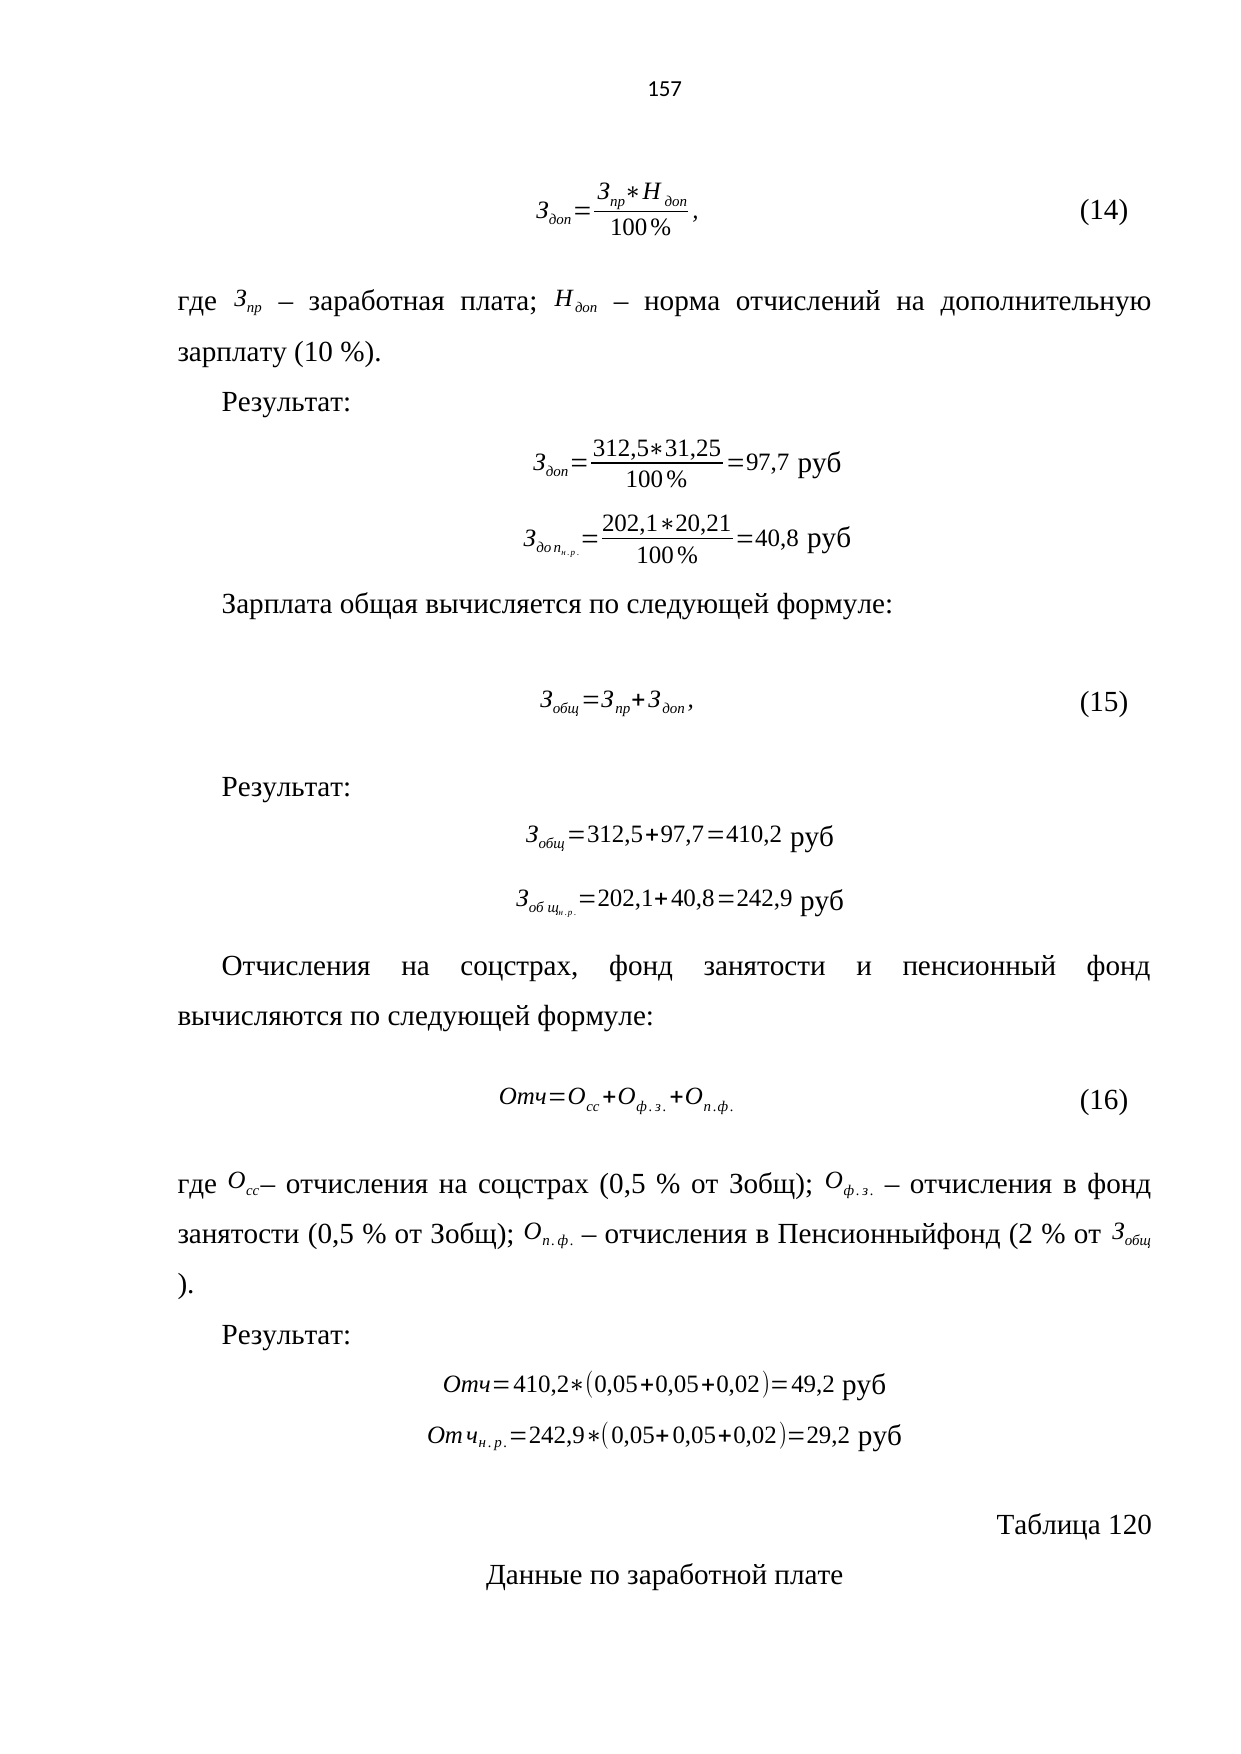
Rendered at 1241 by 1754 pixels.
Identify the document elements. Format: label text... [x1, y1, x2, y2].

text Результат: [177, 384, 1152, 417]
text руб [177, 1418, 1152, 1453]
text руб [177, 434, 1152, 493]
text Результат: [177, 769, 1152, 802]
text Результат: [177, 1317, 1152, 1351]
text где – отчисления на соцстрах (0,5 % от Зобщ); – отчисления в фонд занятости (0,5 % от Зобщ); – отчисления в Пенсионныйфонд (2 % от ). [177, 1166, 1152, 1300]
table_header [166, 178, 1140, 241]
text Таблица 120 [177, 1507, 1152, 1540]
text руб [207, 819, 1152, 854]
text где – заработная плата; – норма отчислений на дополнительную зарплату (10 %). [177, 283, 1152, 367]
text руб [177, 510, 1152, 569]
text руб [177, 1367, 1152, 1401]
text Отчисления на соцстрах, фонд занятости и пенсионный фонд вычисляются по следующей формуле: [177, 948, 1152, 1032]
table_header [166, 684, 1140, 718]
text Зарплата общая вычисляется по следующей формуле: [177, 586, 1152, 619]
text руб [207, 883, 1152, 919]
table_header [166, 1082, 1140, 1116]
text Данные по заработной плате [177, 1557, 1152, 1591]
